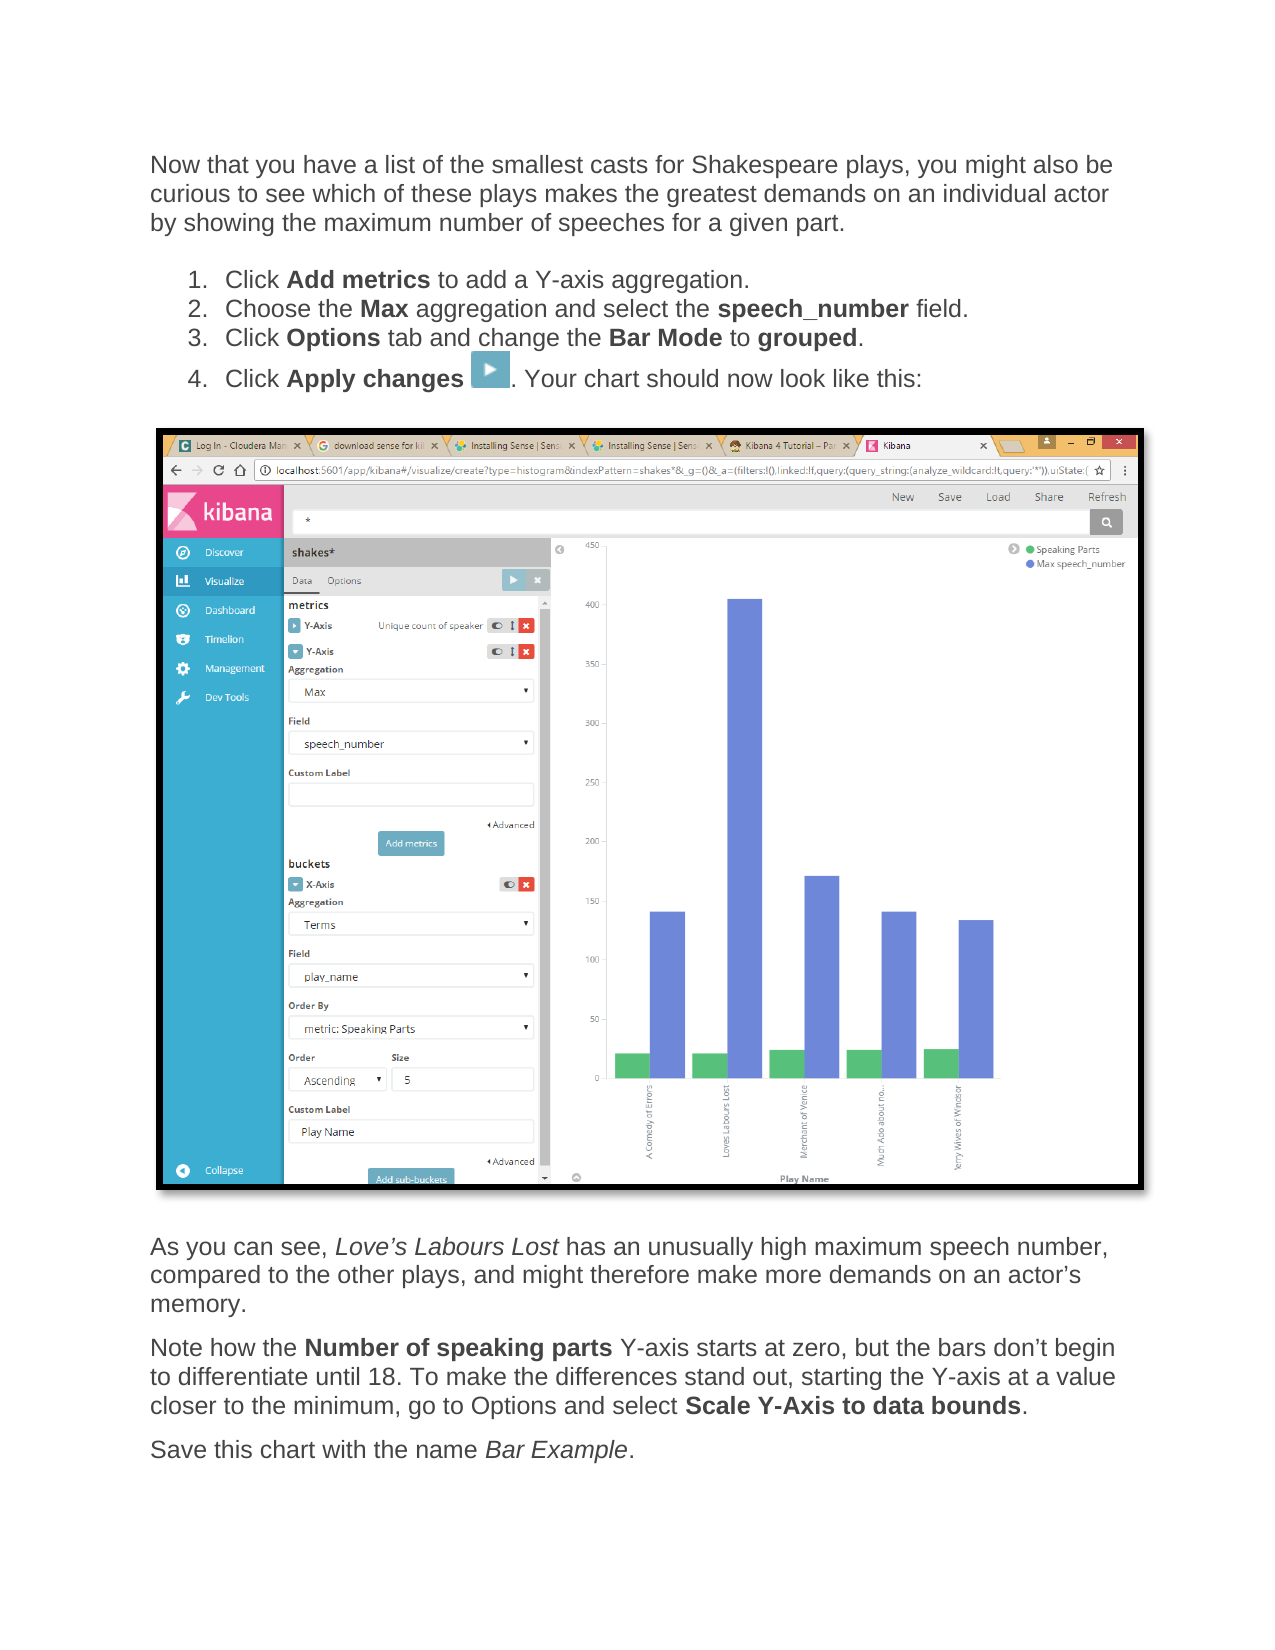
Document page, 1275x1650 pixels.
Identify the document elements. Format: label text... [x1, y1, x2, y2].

list Click Options tab and change the Bar Mode to grouped. [187, 323, 1125, 352]
text Now that you have a list of the smallest casts for Shakespeare plays, you might also be curious to see which of these plays makes the greatest demands on an individual actor by showing the maximum number of speeches for a given part. [150, 150, 1125, 236]
picture [471, 351, 510, 388]
text Note how the Number of speaking parts Y-axis starts at zero, but the bars don’t begin to differentiate until 18. To make the differences stand out, starting the Y-axis at a value closer to the minimum, go to Options and select Scale Y-Axis to data bounds. [150, 1333, 1125, 1420]
list Click Apply changes . Your chart should now look like this: [187, 352, 1125, 393]
text As you can see, Love’s Labours Lost has an unusually high maximum speech number, compared to the other plays, and might therefore make more demands on an actor’s memory. [150, 1232, 1125, 1318]
picture [163, 435, 1138, 1184]
list Choose the Max aggregation and select the speech_number field. [187, 294, 1125, 323]
text Save this chart with the name Bar Example. [150, 1435, 1125, 1464]
list Click Add metrics to add a Y-axis aggregation. [187, 265, 1125, 294]
